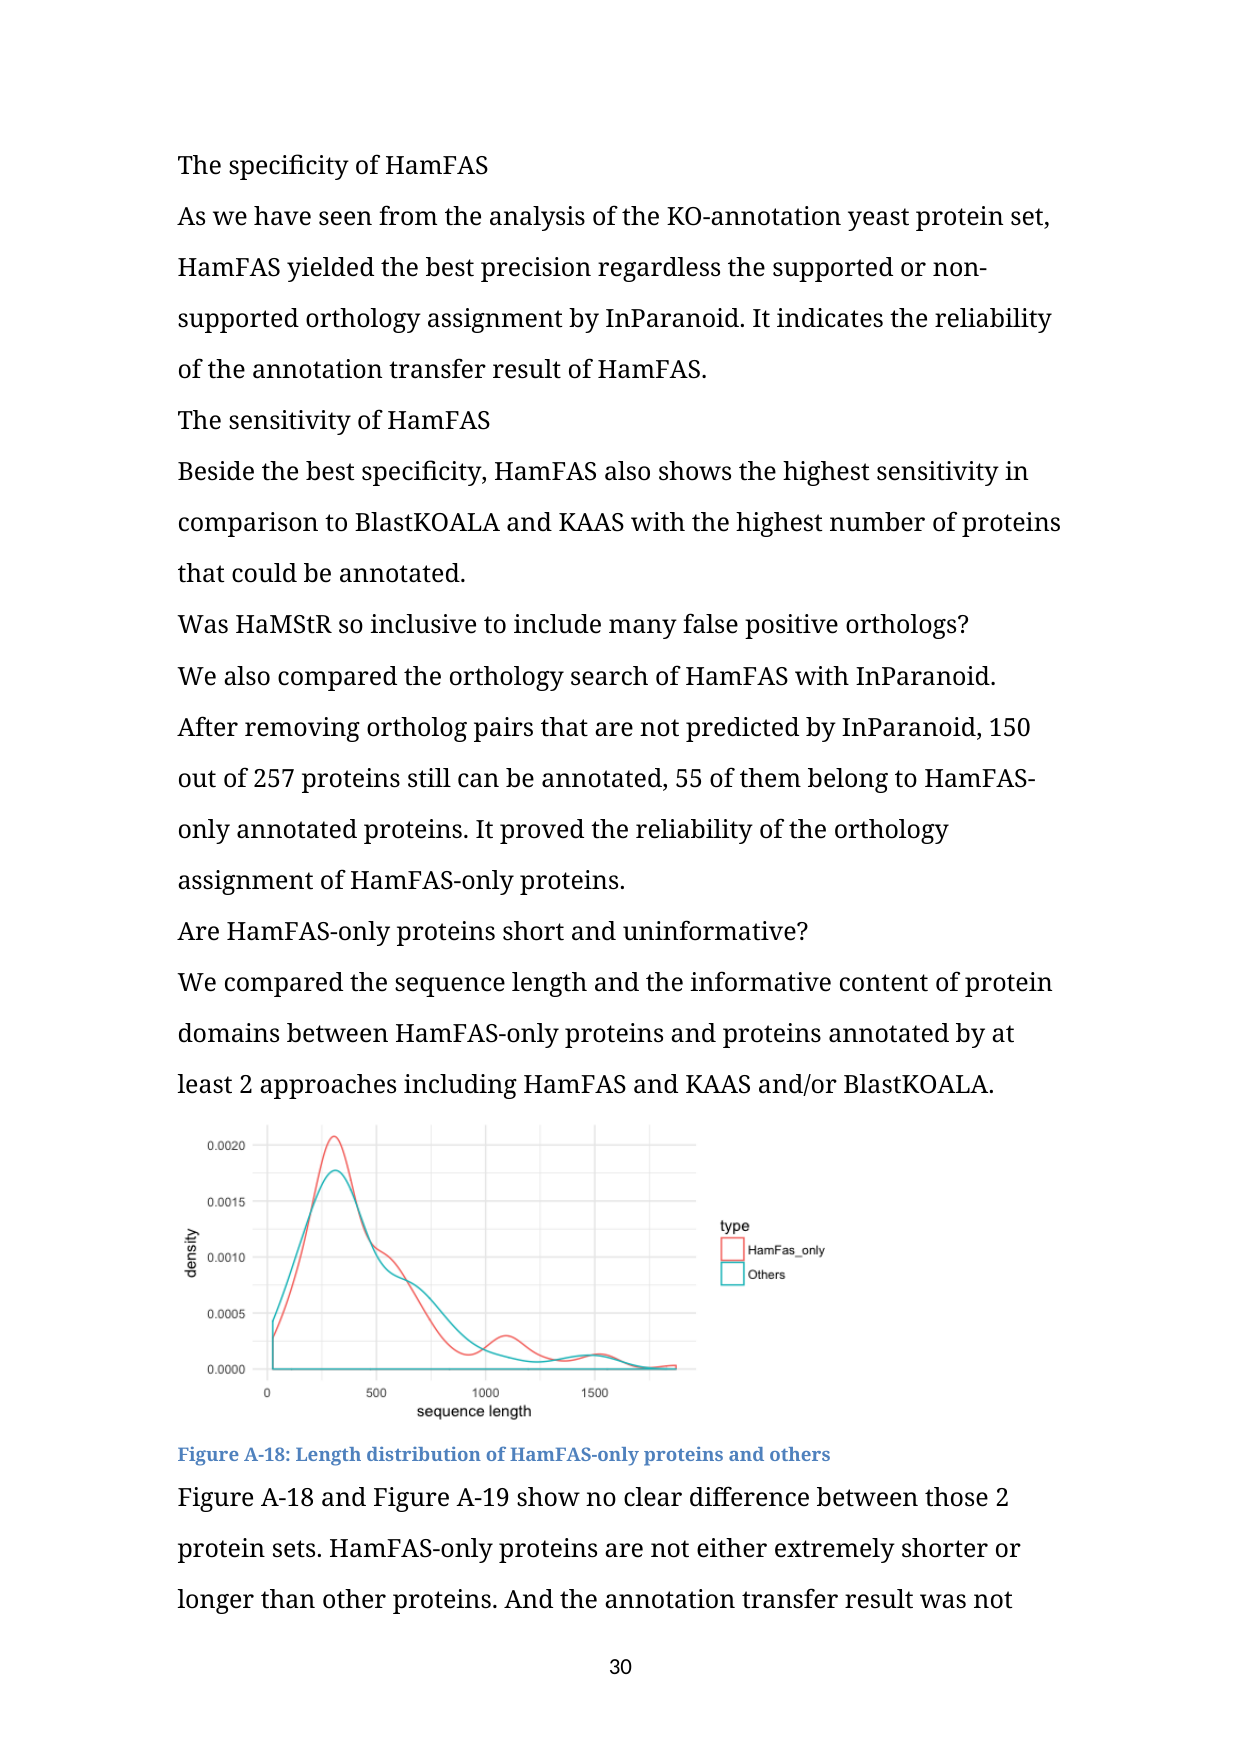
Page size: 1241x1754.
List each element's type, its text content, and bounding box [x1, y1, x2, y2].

text Figure A-18: Length distribution of HamFAS-only proteins and others [177, 1441, 1063, 1466]
text The sensitivity of HamFAS [177, 403, 1063, 437]
text The specificity of HamFAS [177, 148, 1063, 182]
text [177, 1479, 1063, 1615]
text We also compared the orthology search of HamFAS with InParanoid. After removing ortholog pairs that are not predicted by InParanoid, 150 out of 257 proteins still can be annotated, 55 of them belong to HamFAS-only annotated proteins. It proved the reliability of the orthology assignment of HamFAS-only proteins. [177, 658, 1063, 896]
text Are HamFAS-only proteins short and uninformative? [177, 913, 1063, 947]
text As we have seen from the analysis of the KO-annotation yeast protein set, HamFAS yielded the best precision regardless the supported or non-supported orthology assignment by InParanoid. It indicates the reliability of the annotation transfer result of HamFAS. [177, 199, 1063, 386]
text Was HaMStR so inclusive to include many false positive orthologs? [177, 607, 1063, 641]
picture [177, 1117, 841, 1427]
text Beside the best specificity, HamFAS also shows the highest sensitivity in comparison to BlastKOALA and KAAS with the highest number of proteins that could be annotated. [177, 454, 1063, 590]
text We compared the sequence length and the informative content of protein domains between HamFAS-only proteins and proteins annotated by at least 2 approaches including HamFAS and KAAS and/or BlastKOALA. [177, 964, 1063, 1101]
